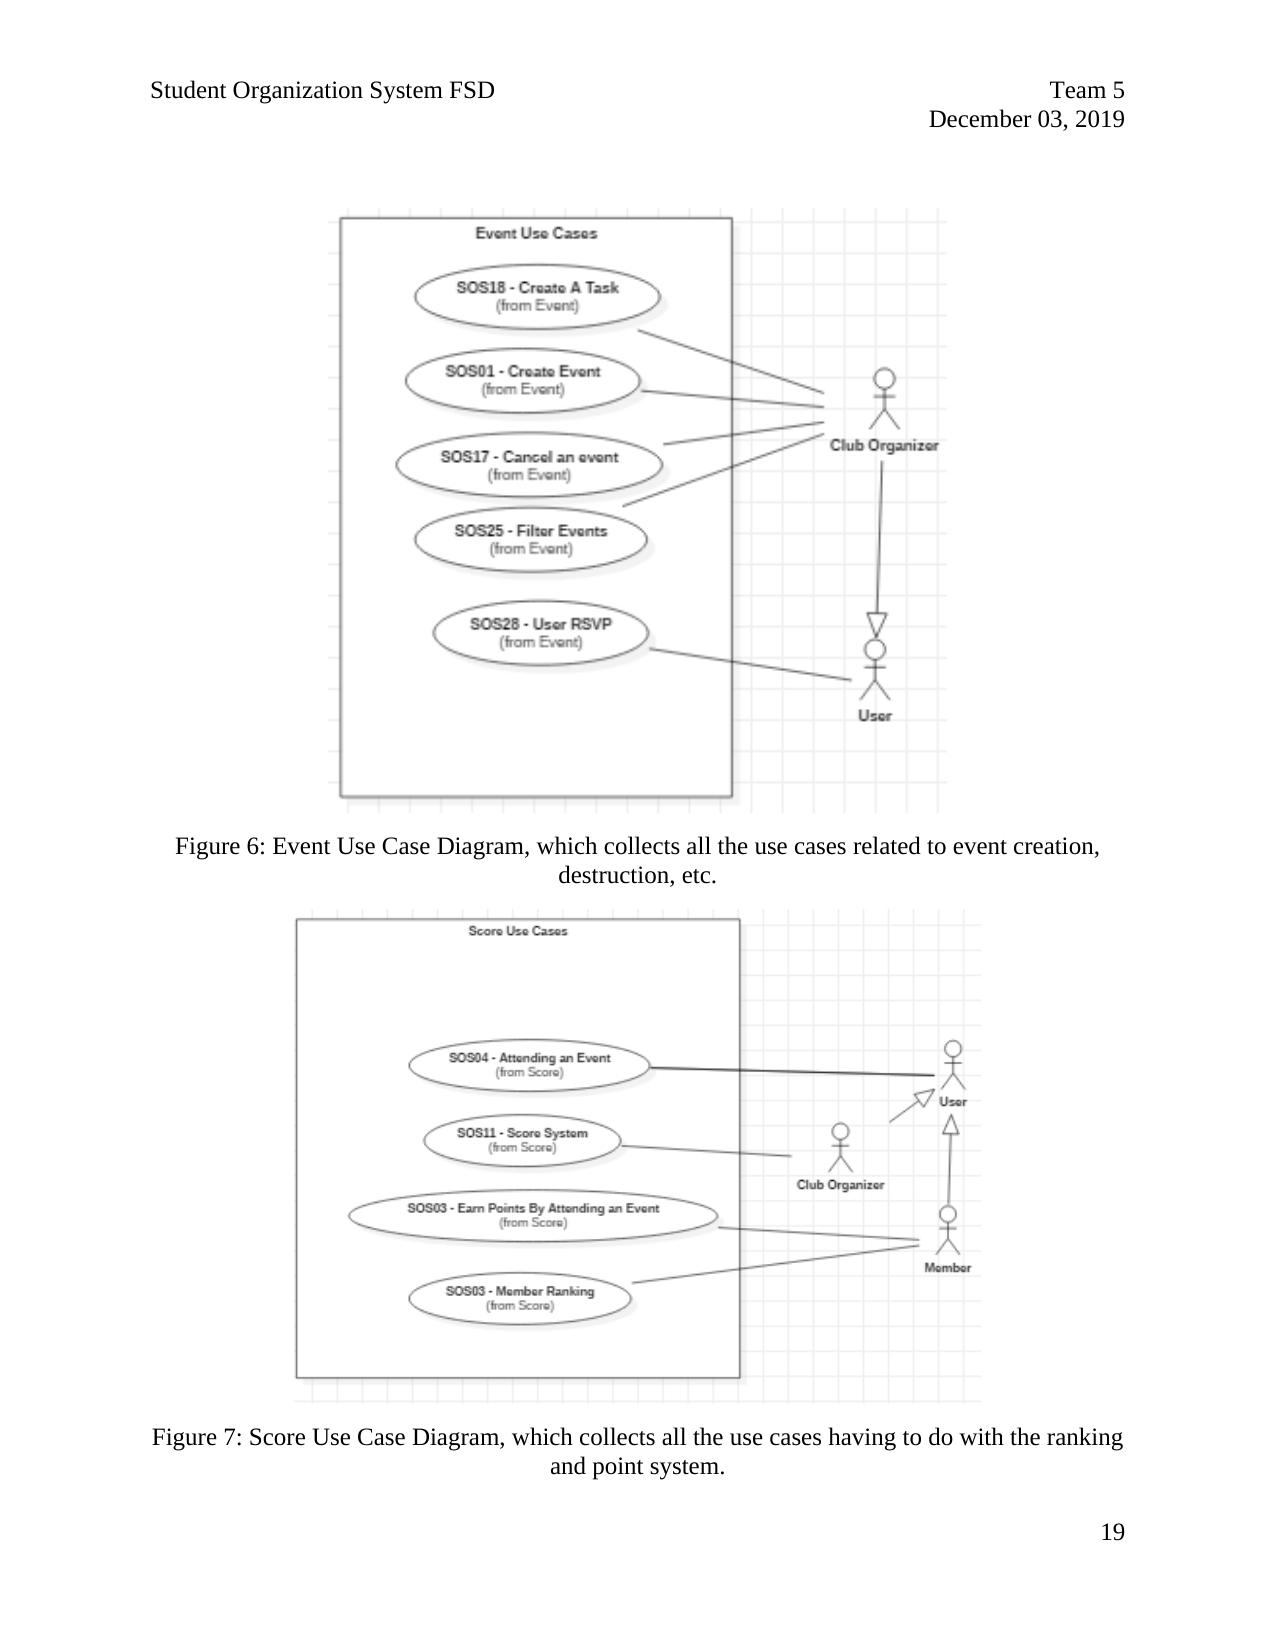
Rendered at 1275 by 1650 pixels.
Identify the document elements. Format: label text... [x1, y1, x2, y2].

text Figure 6: Event Use Case Diagram, which collects all the use cases related to event creation, destruction, etc. [150, 831, 1125, 889]
picture [293, 909, 982, 1404]
text Figure 7: Score Use Case Diagram, which collects all the use cases having to do with the ranking and point system. [150, 1422, 1125, 1480]
picture [328, 208, 947, 813]
